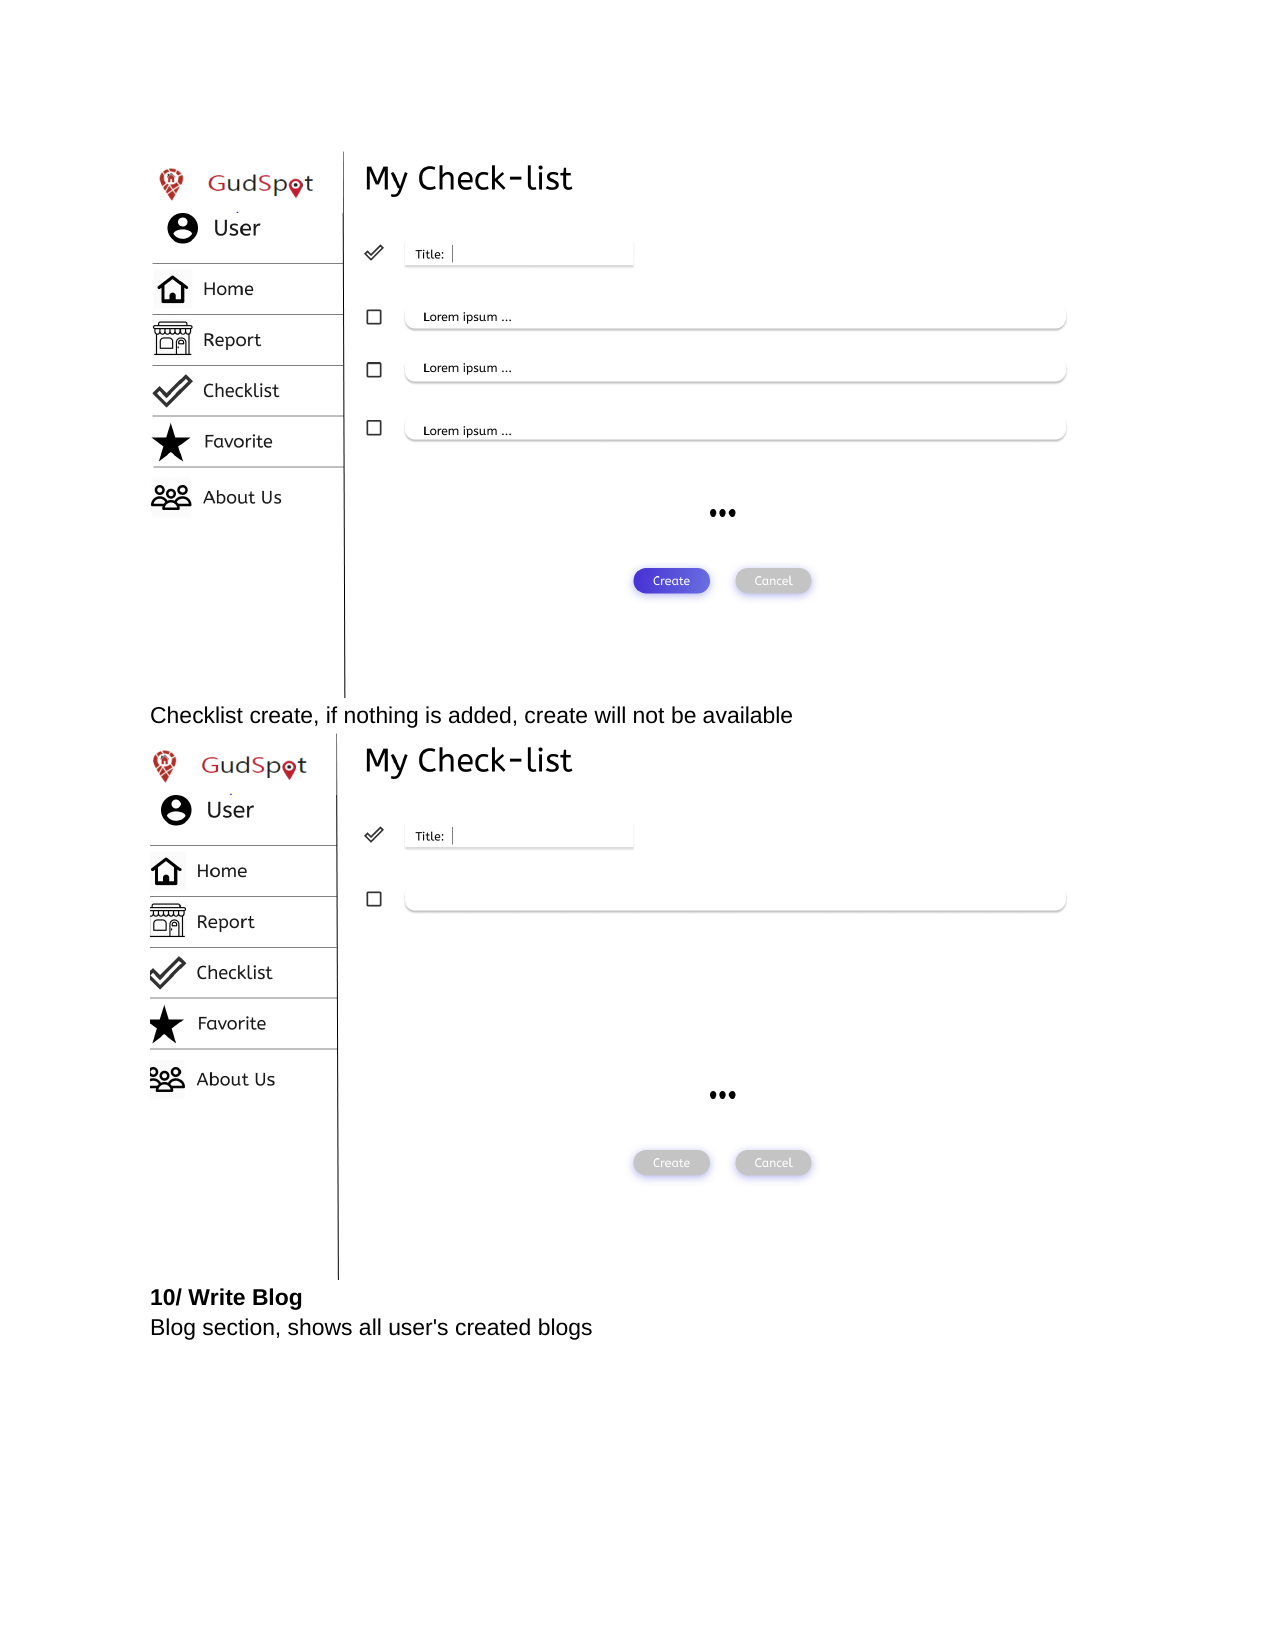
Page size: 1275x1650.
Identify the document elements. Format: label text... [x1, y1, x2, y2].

picture [150, 732, 1125, 1280]
picture [150, 150, 1125, 698]
text 10/ Write Blog [150, 1284, 1125, 1310]
text Checklist create, if nothing is added, create will not be available [150, 702, 1125, 728]
text Blog section, shows all user's created blogs [150, 1314, 1125, 1340]
